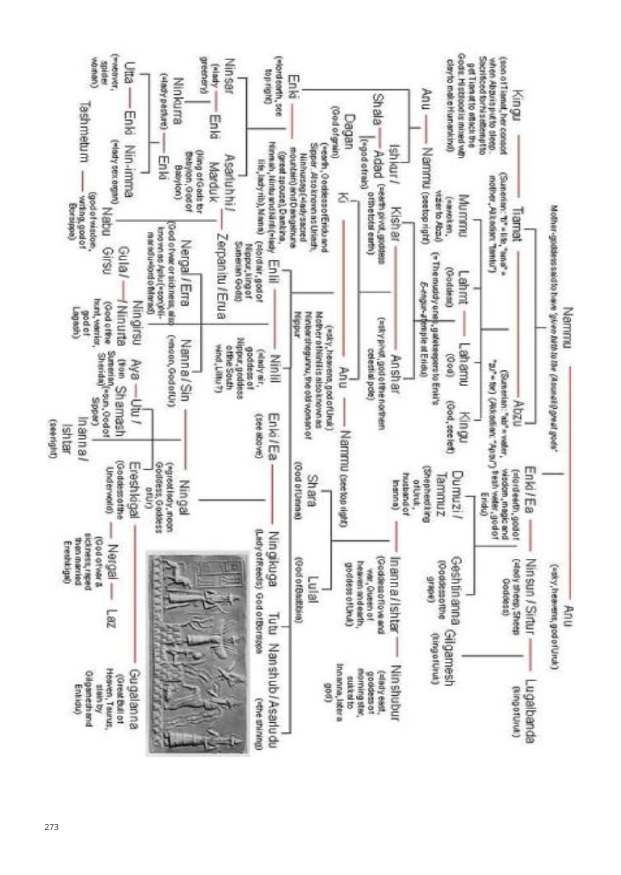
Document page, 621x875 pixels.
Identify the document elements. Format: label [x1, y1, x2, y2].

picture [46, 45, 574, 759]
